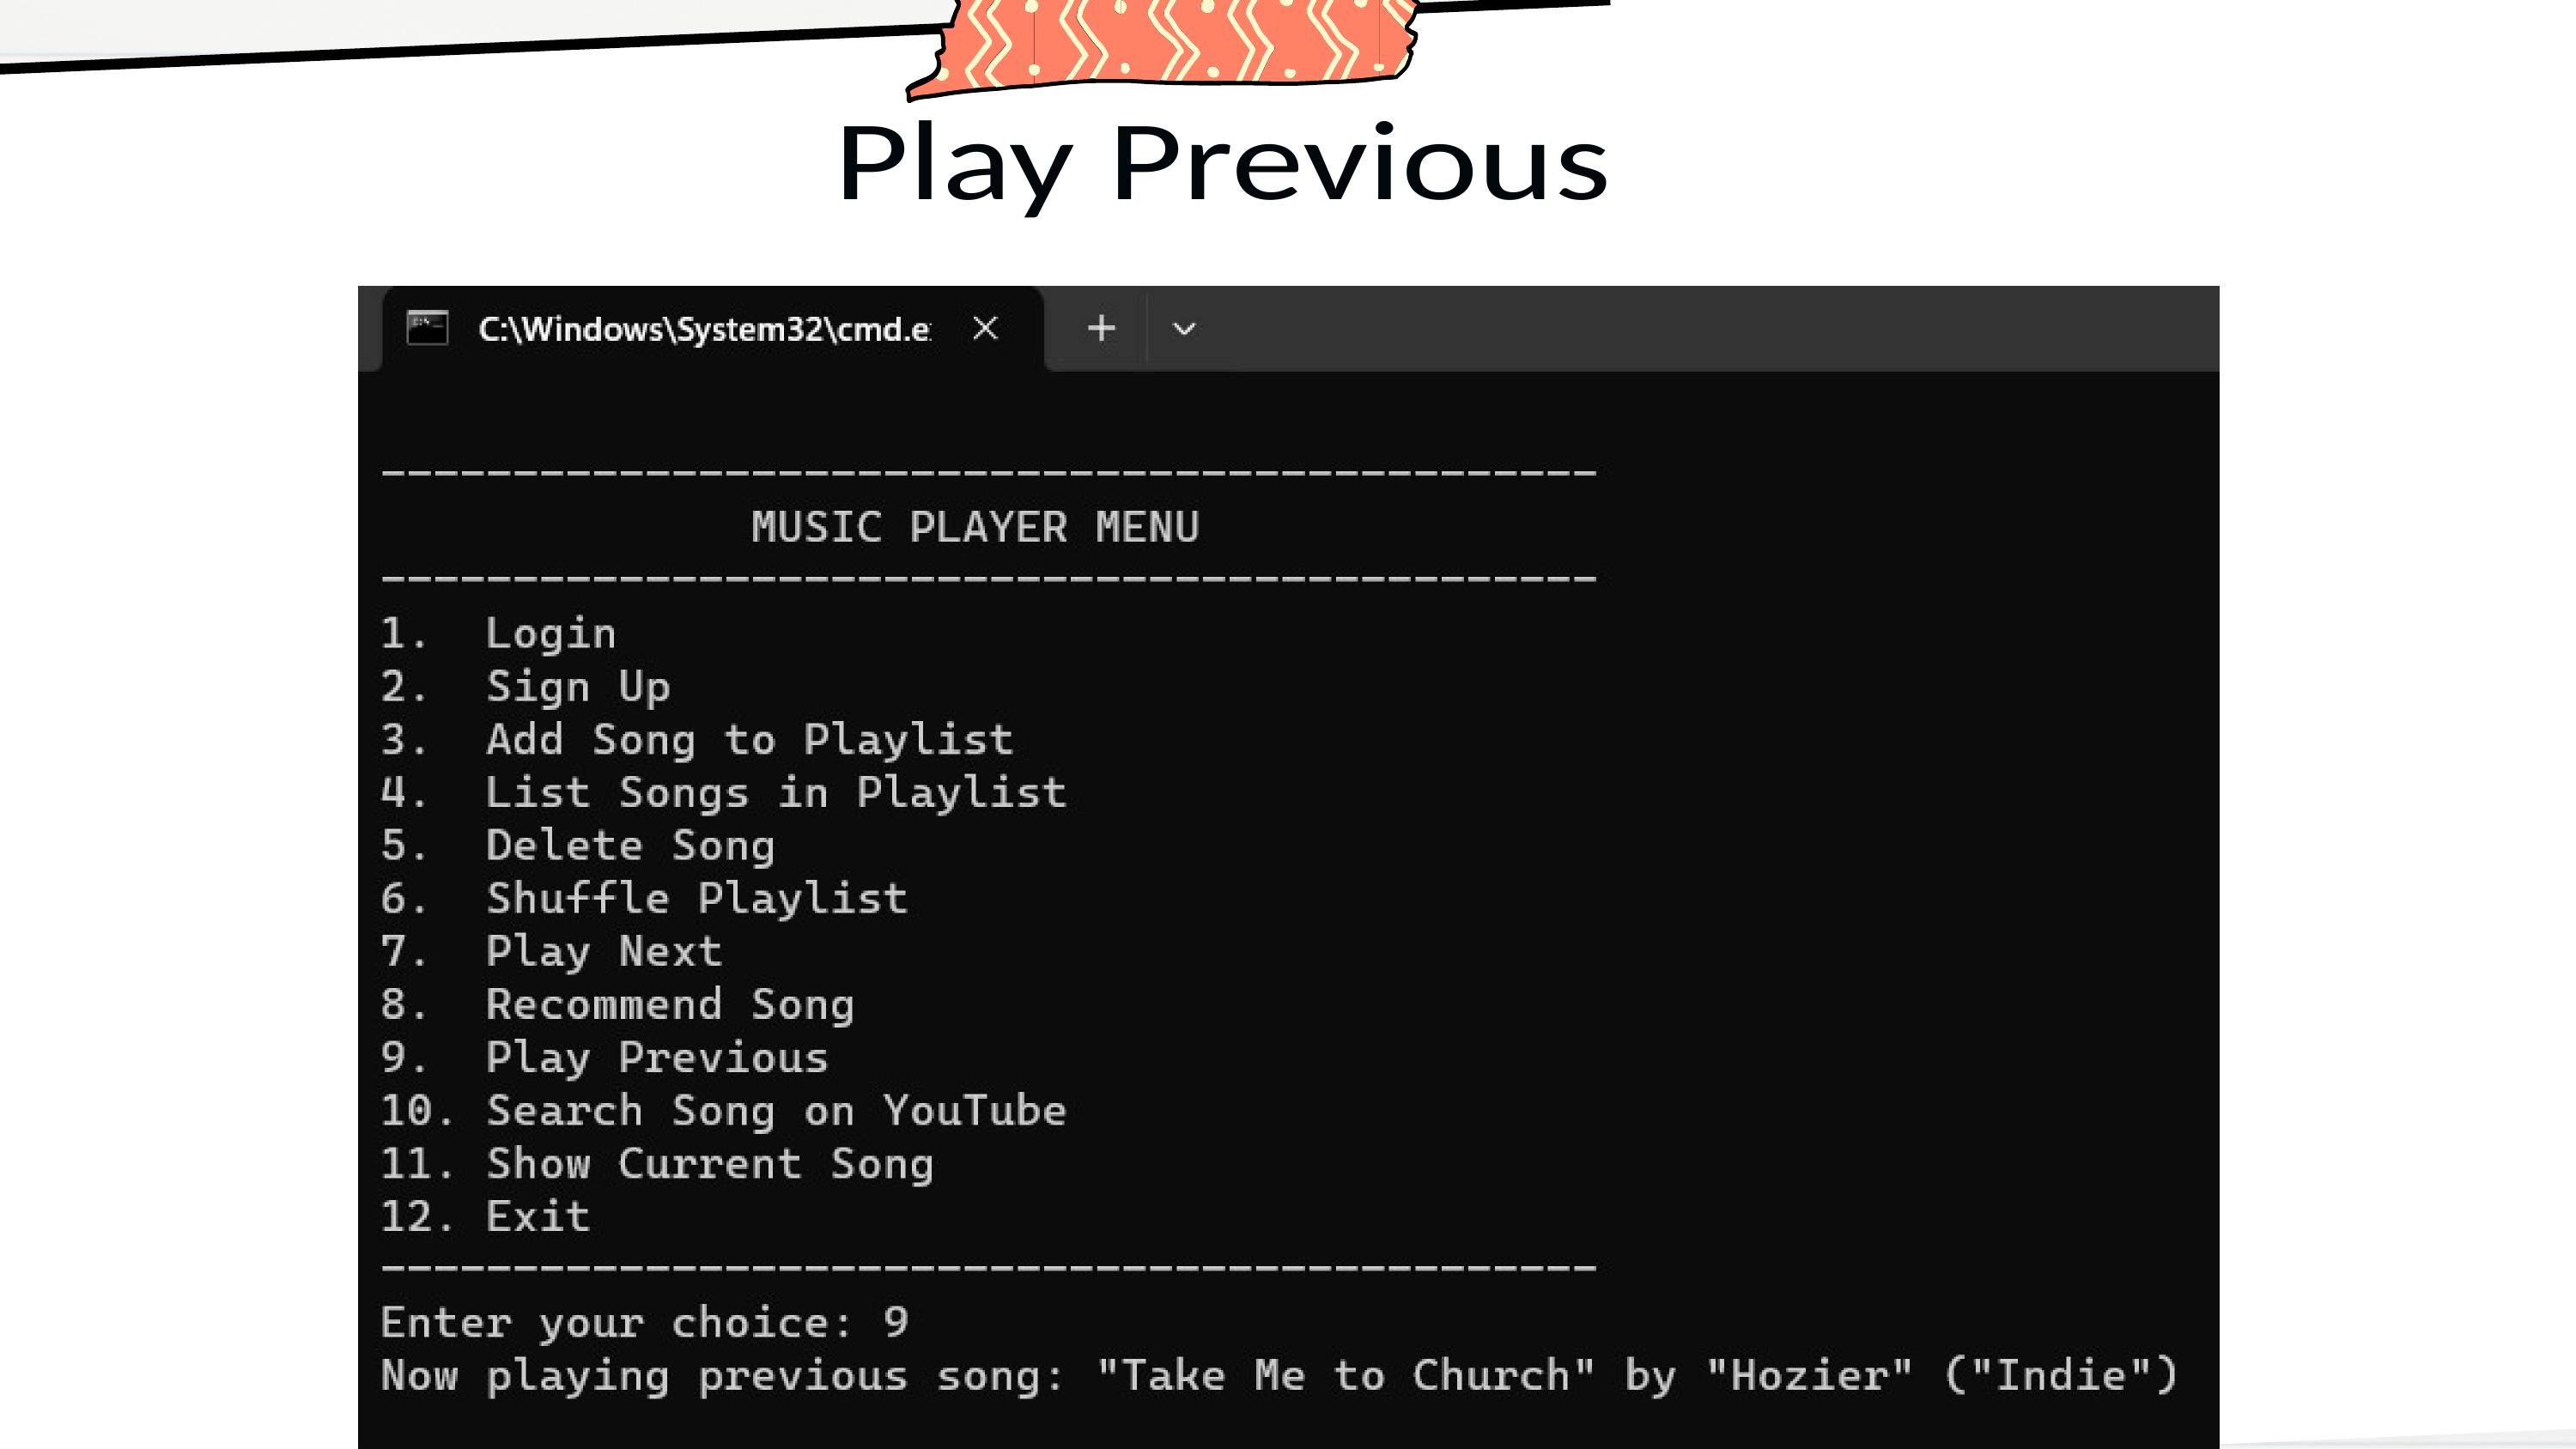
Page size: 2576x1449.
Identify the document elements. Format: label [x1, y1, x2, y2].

picture [0, 0, 956, 64]
picture [357, 285, 2576, 1449]
